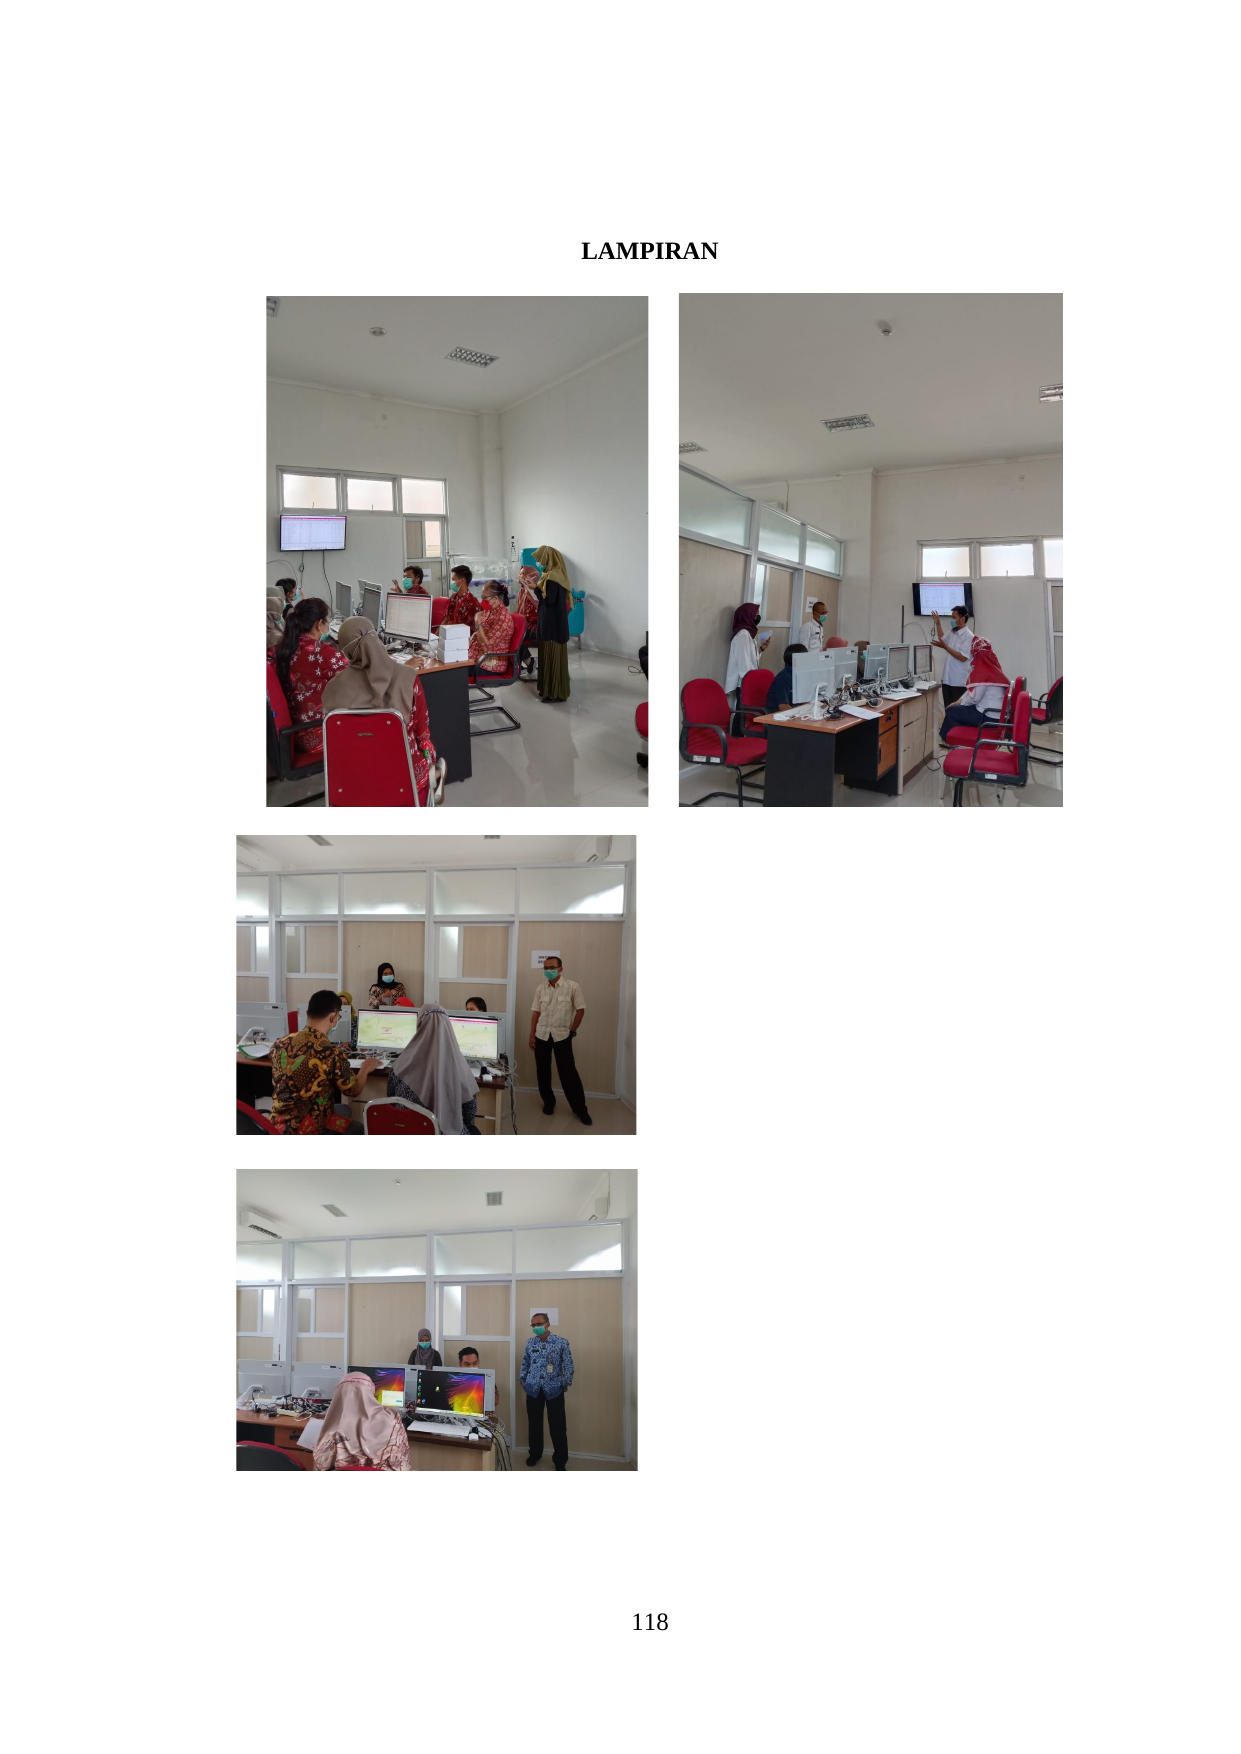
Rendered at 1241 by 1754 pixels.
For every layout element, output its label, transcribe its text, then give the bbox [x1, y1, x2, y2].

picture [266, 296, 649, 807]
picture [236, 1169, 638, 1471]
subtitle LAMPIRAN [236, 236, 1063, 265]
picture [678, 293, 1063, 807]
picture [236, 835, 637, 1135]
